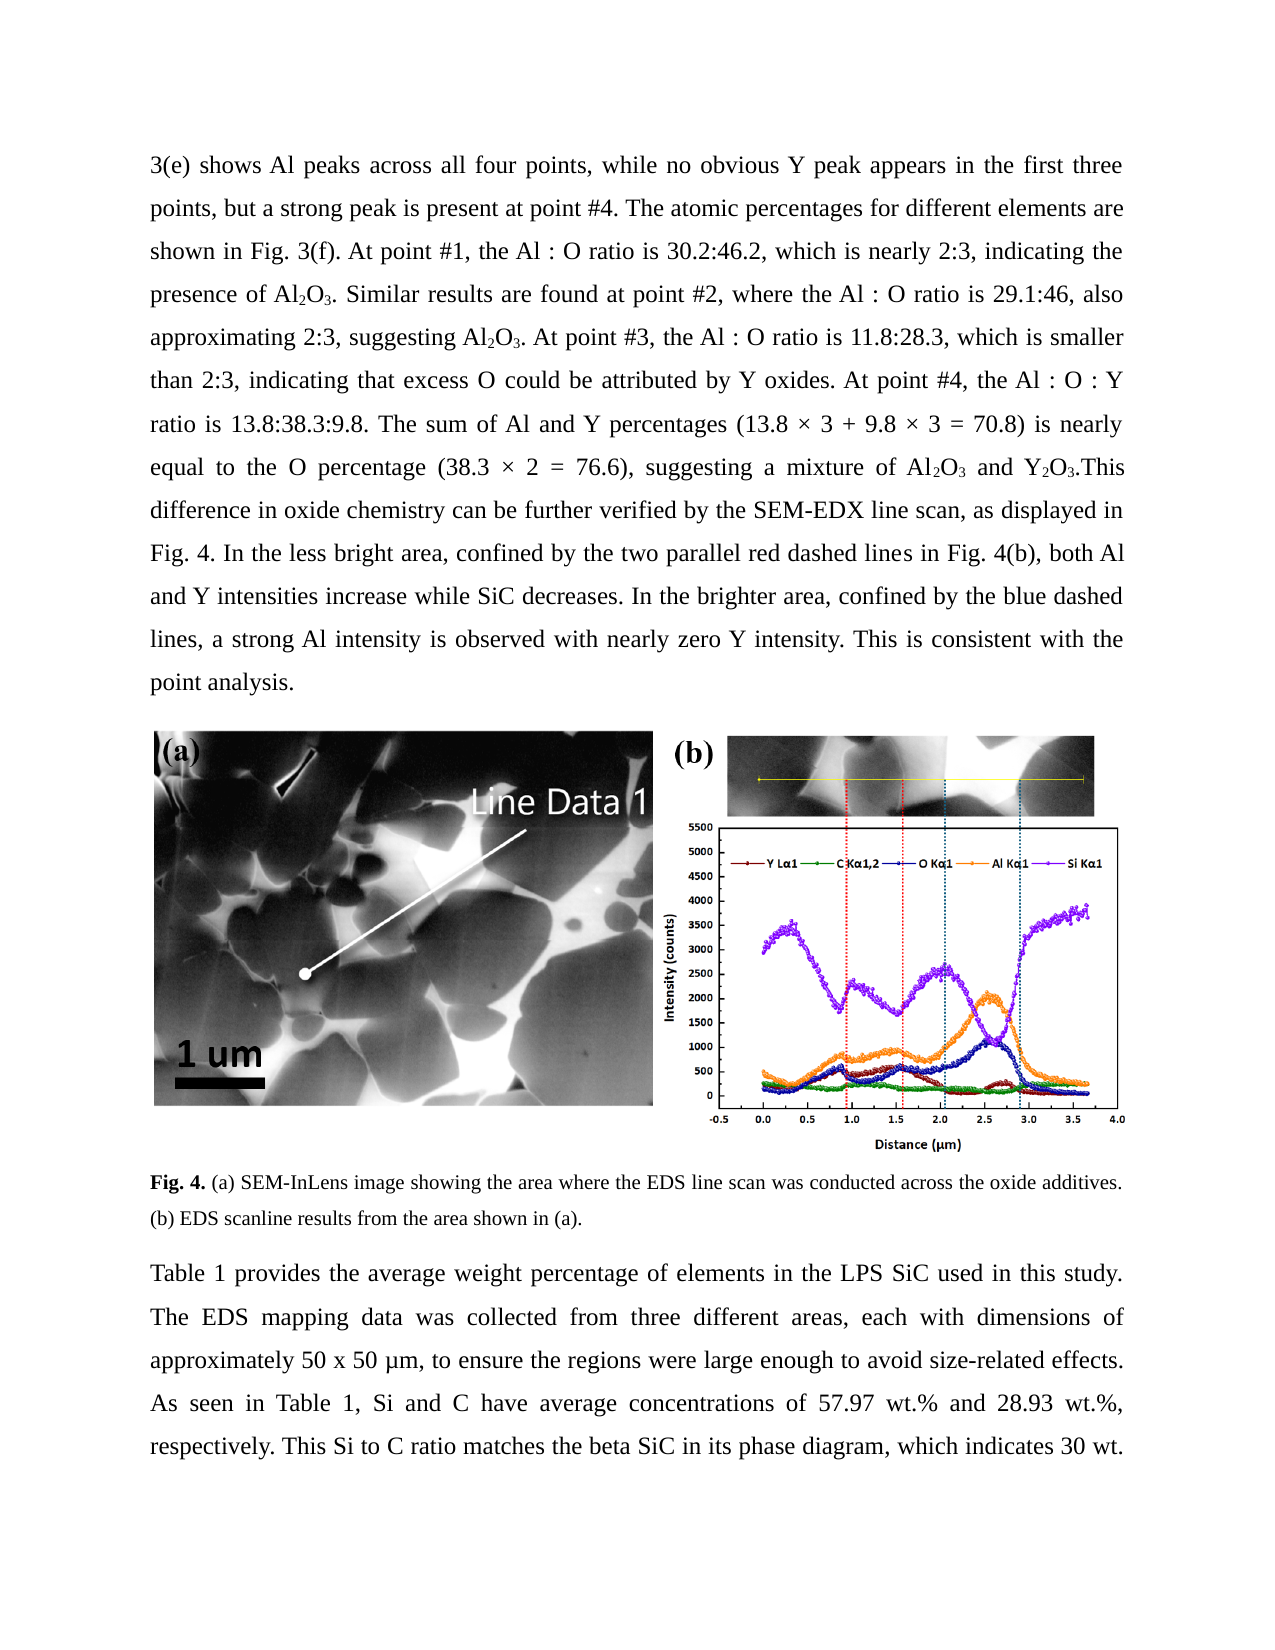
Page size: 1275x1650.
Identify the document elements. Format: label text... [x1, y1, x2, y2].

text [150, 150, 1125, 696]
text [150, 1258, 1125, 1460]
picture [150, 727, 1125, 1155]
text Fig. 4. (a) SEM-InLens image showing the area where the EDS line scan was conducted across the oxide additives. (b) EDS scanline results from the area shown in (a). [150, 1170, 1125, 1230]
